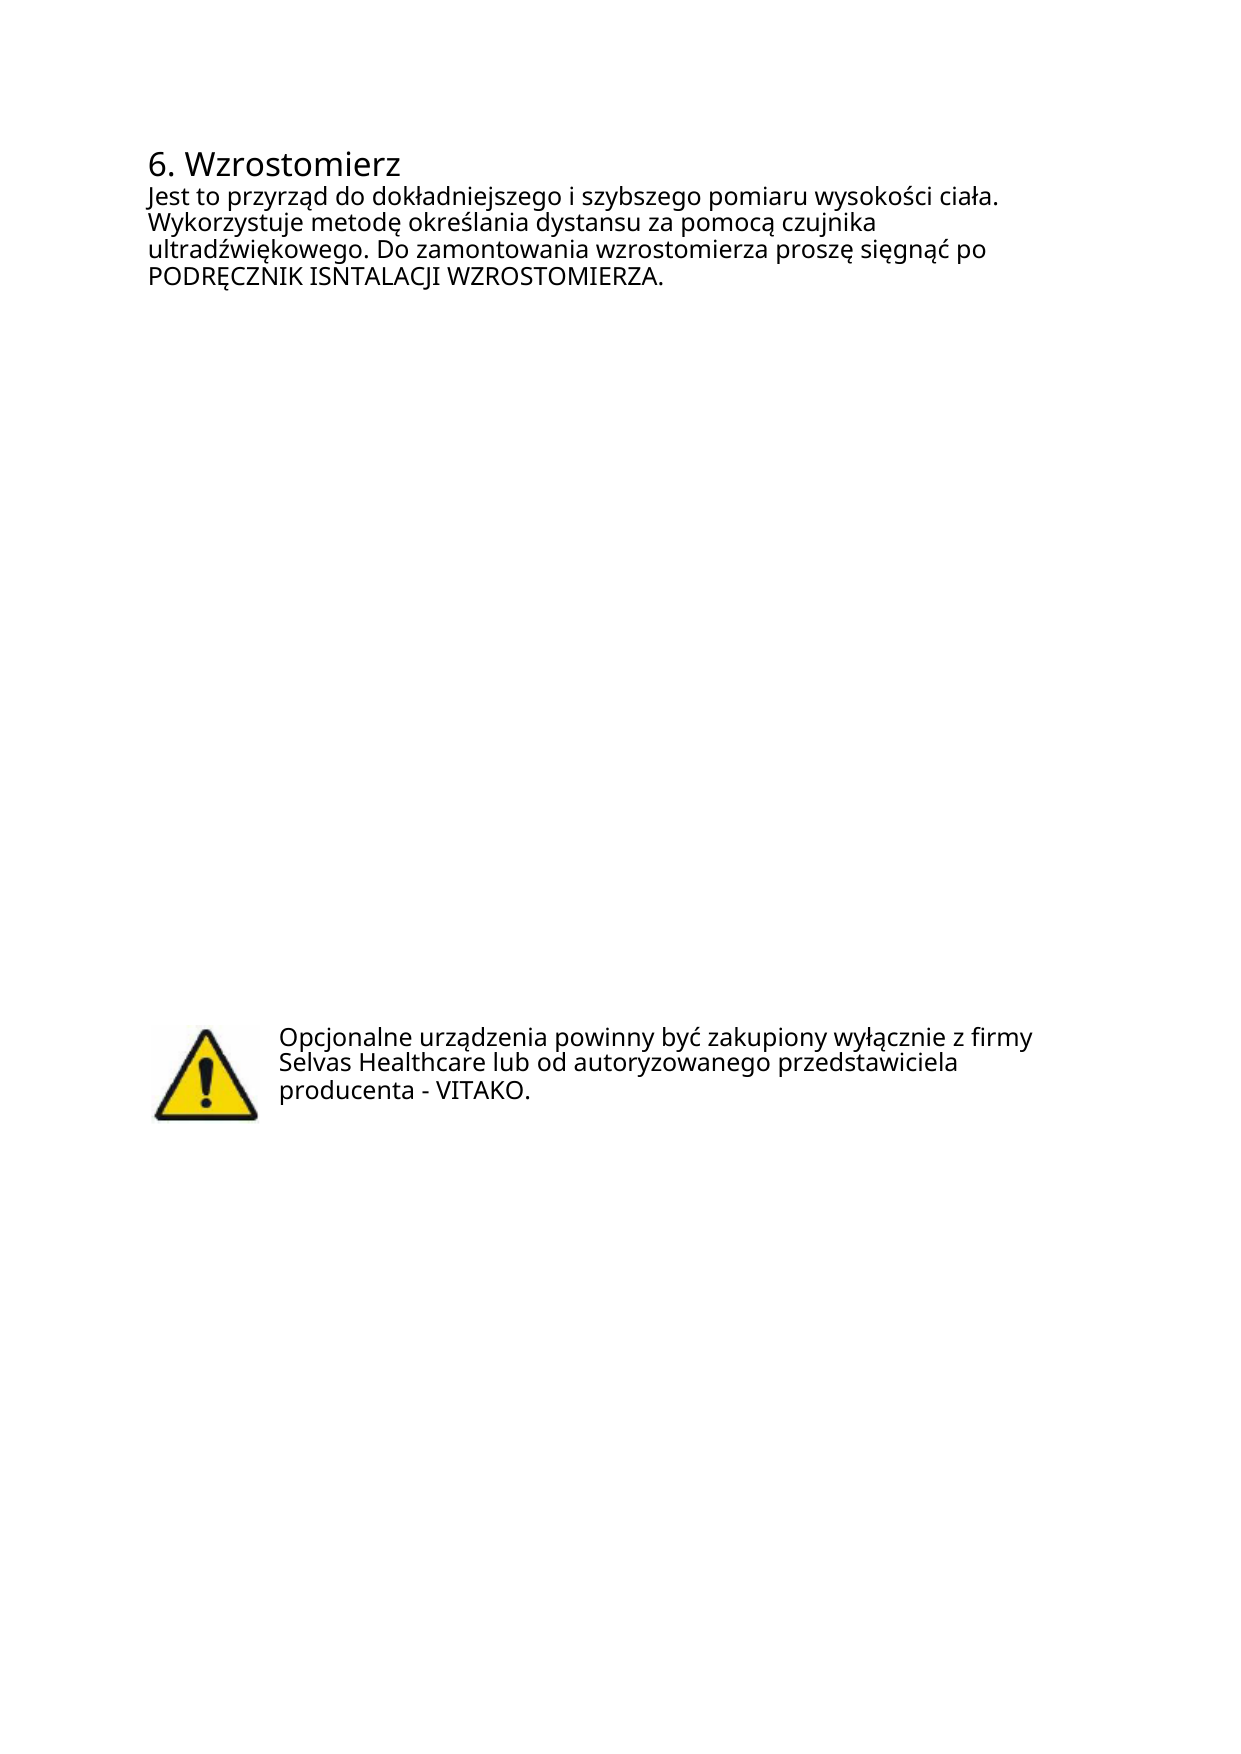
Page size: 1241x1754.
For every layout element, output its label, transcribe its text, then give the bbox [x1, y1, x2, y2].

picture [147, 1025, 260, 1127]
subtitle 6. Wzrostomierz [148, 148, 1093, 184]
text Opcjonalne urządzenia powinny być zakupiony wyłącznie z firmy Selvas Healthcare lub od autoryzowanego przedstawiciela producenta - VITAKO. [148, 1024, 1093, 1106]
text Jest to przyrząd do dokładniejszego i szybszego pomiaru wysokości ciała. Wykorzystuje metodę określania dystansu za pomocą czujnika ultradźwiękowego. Do zamontowania wzrostomierza proszę sięgnąć po PODRĘCZNIK ISNTALACJI WZROSTOMIERZA. [148, 184, 1093, 293]
